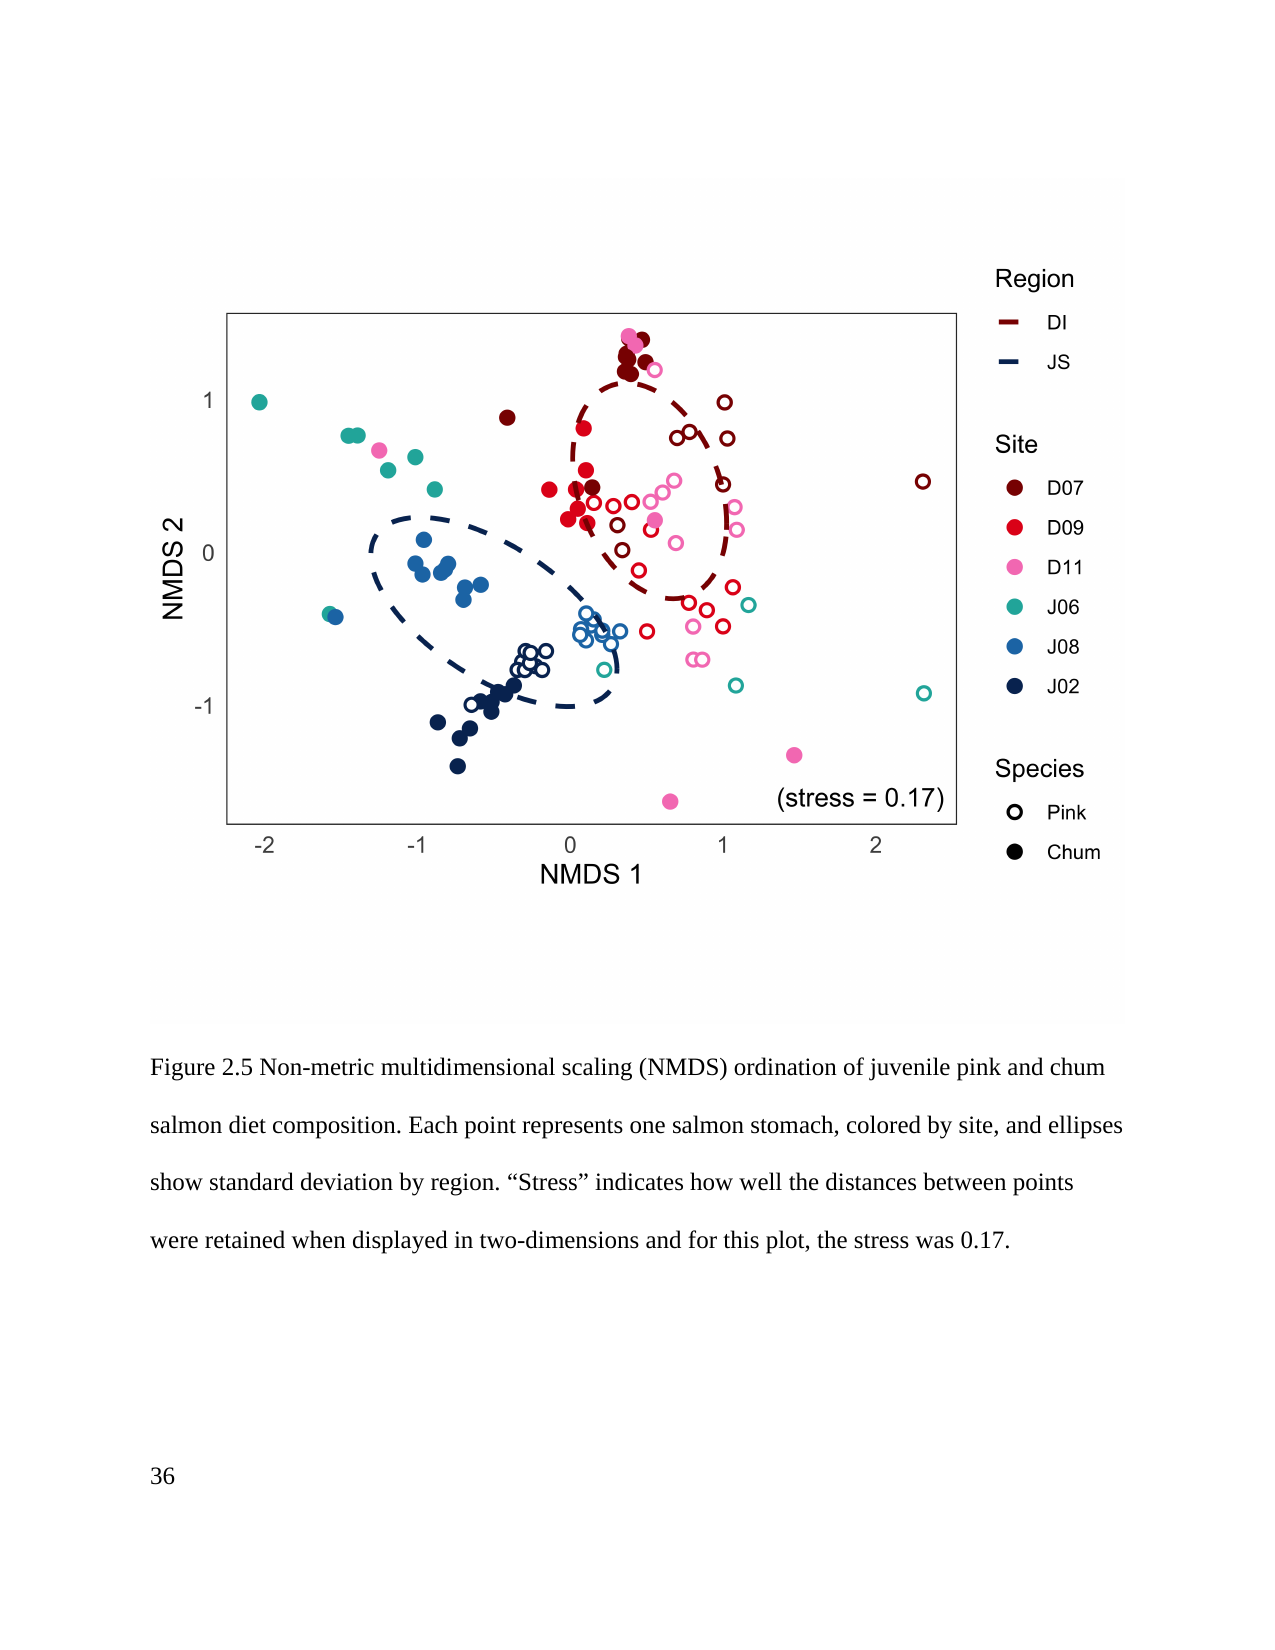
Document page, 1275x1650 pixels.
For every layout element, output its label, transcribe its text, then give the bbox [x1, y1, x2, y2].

text Figure 2.5 Non-metric multidimensional scaling (NMDS) ordination of juvenile pink and chum salmon diet composition. Each point represents one salmon stomach, colored by site, and ellipses show standard deviation by region. “Stress” indicates how well the distances between points were retained when displayed in two-dimensions and for this plot, the stress was 0.17. [150, 1052, 1125, 1254]
picture [150, 178, 1125, 1024]
